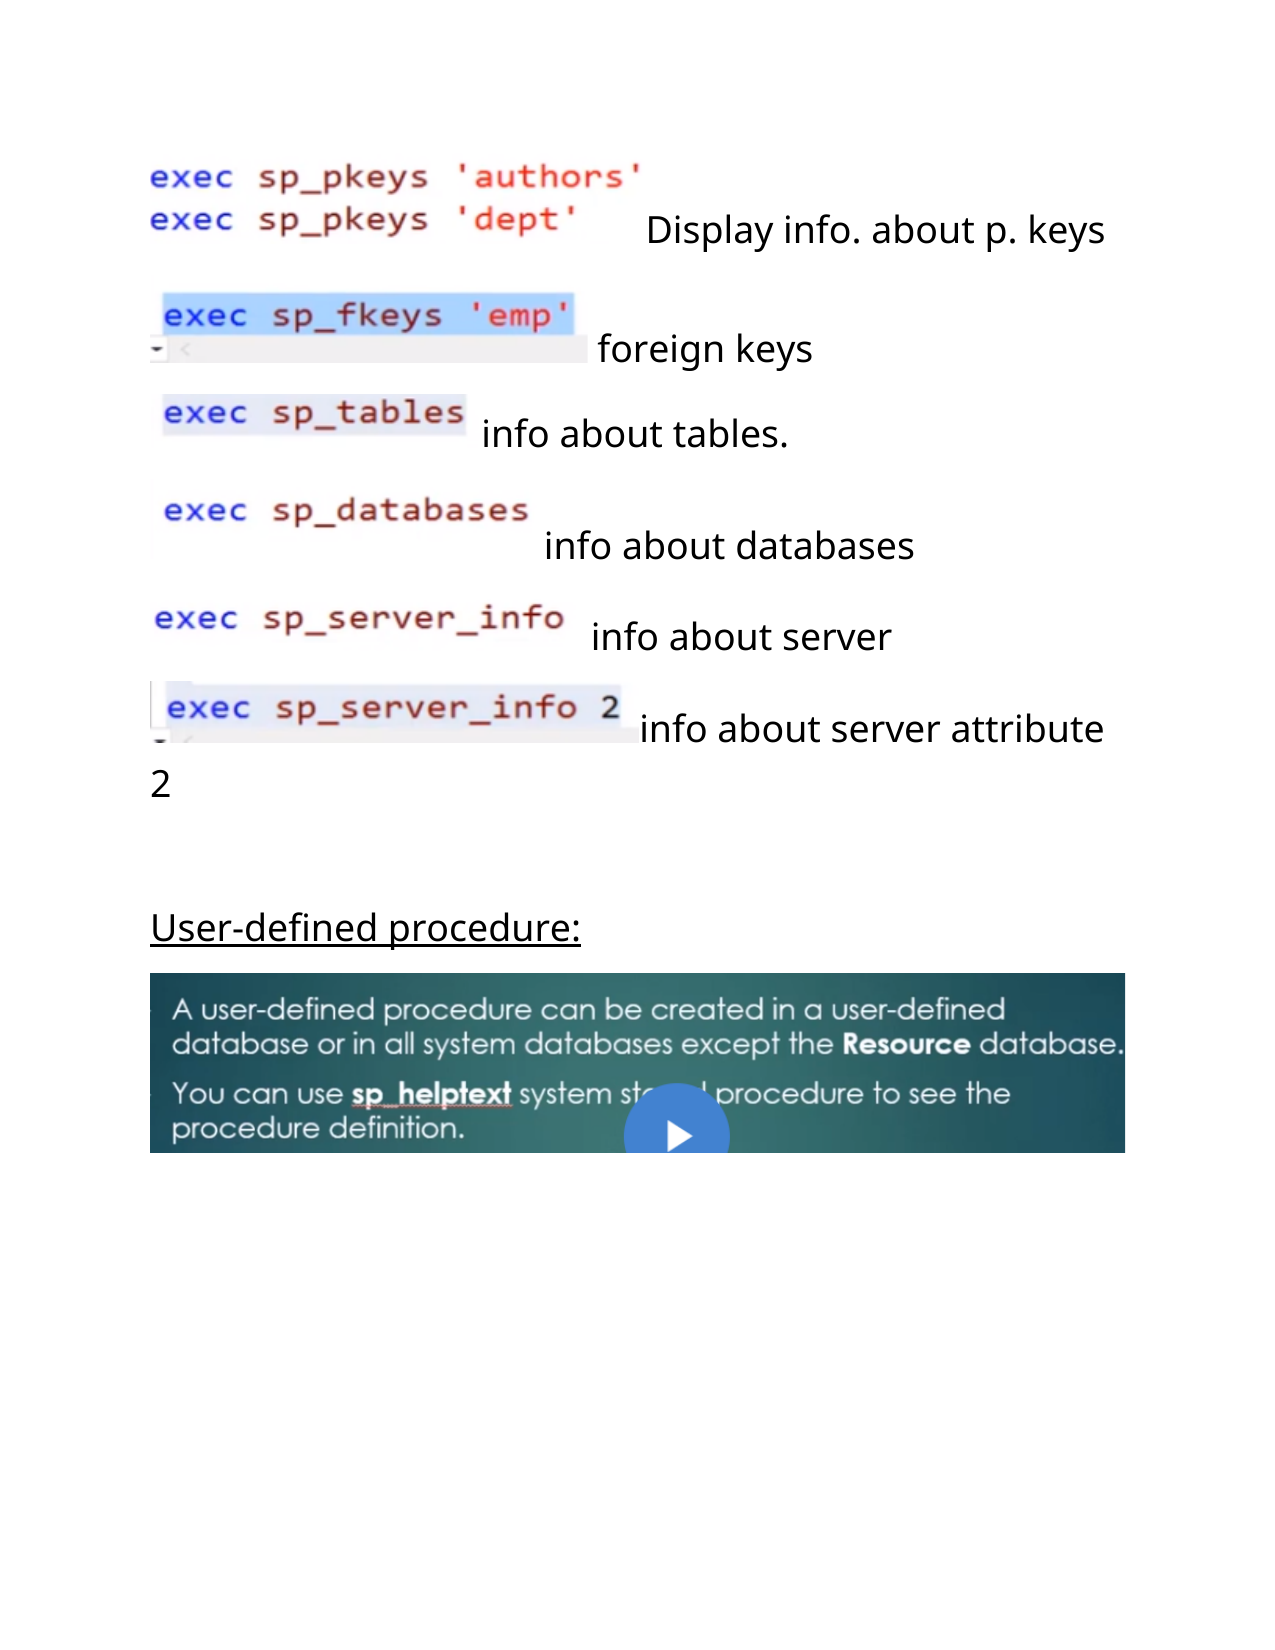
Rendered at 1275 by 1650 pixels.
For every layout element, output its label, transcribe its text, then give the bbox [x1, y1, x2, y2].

picture [150, 479, 544, 559]
picture [150, 275, 588, 363]
picture [150, 590, 591, 651]
picture [150, 681, 639, 743]
text User-defined procedure: [150, 901, 1125, 952]
picture [150, 973, 1125, 1153]
picture [150, 394, 482, 448]
picture [150, 150, 646, 244]
text info about server attribute 2 [150, 682, 1125, 809]
